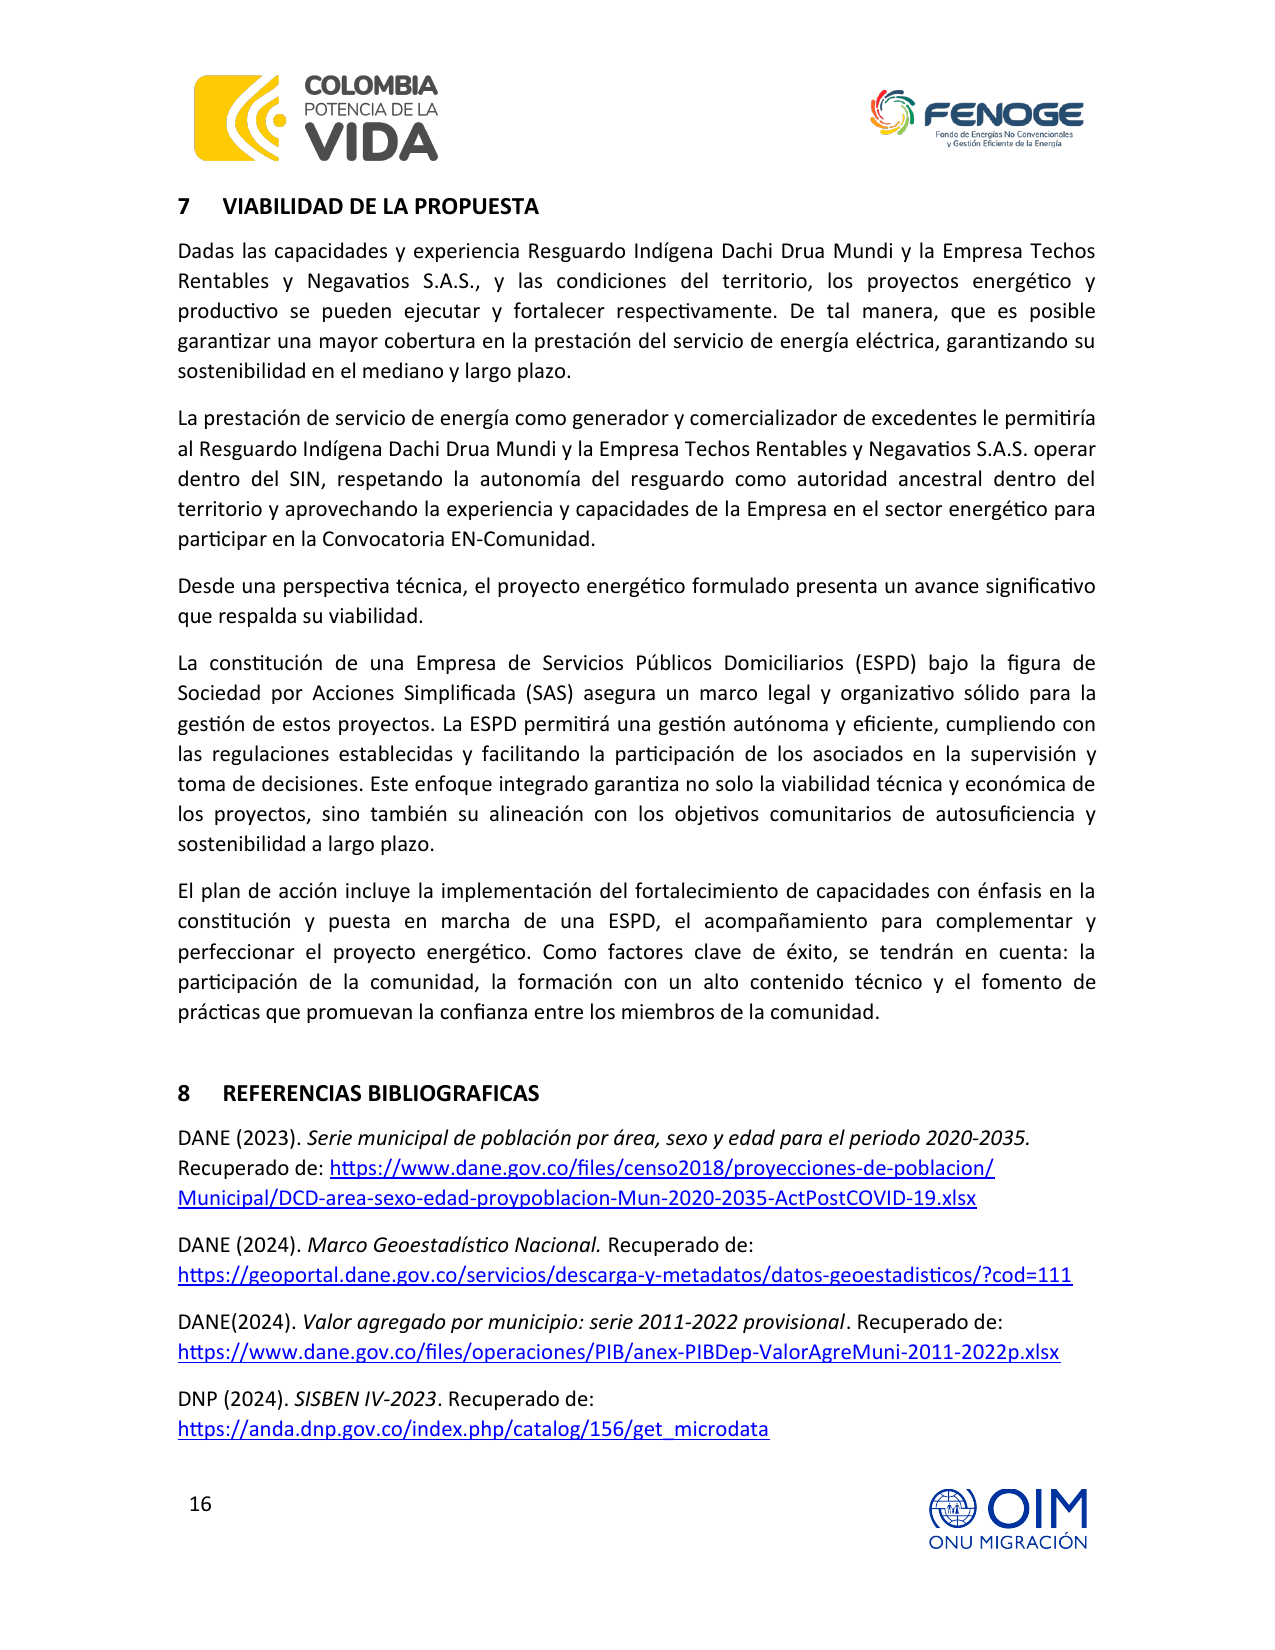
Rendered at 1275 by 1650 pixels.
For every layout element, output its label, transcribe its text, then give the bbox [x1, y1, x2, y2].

text DANE(2024). Valor agregado por municipio: serie 2011-2022 provisional. Recuperado de: https://www.dane.gov.co/files/operaciones/PIB/anex-PIBDep-ValorAgreMuni-2011-2022p.xlsx [177, 1307, 1098, 1366]
text DANE (2024). Marco Geoestadístico Nacional. Recuperado de: https://geoportal.dane.gov.co/servicios/descarga-y-metadatos/datos-geoestadisticos/?cod=111 [177, 1230, 1098, 1288]
text La constitución de una Empresa de Servicios Públicos Domiciliarios (ESPD) bajo la figura de Sociedad por Acciones Simplificada (SAS) asegura un marco legal y organizativo sólido para la gestión de estos proyectos. La ESPD permitirá una gestión autónoma y eficiente, cumpliendo con las regulaciones establecidas y facilitando la participación de los asociados en la supervisión y toma de decisiones. Este enfoque integrado garantiza no solo la viabilidad técnica y económica de los proyectos, sino también su alineación con los objetivos comunitarios de autosuficiencia y sostenibilidad a largo plazo. [177, 648, 1098, 858]
text El plan de acción incluye la implementación del fortalecimiento de capacidades con énfasis en la constitución y puesta en marcha de una ESPD, el acompañamiento para complementar y perfeccionar el proyecto energético. Como factores clave de éxito, se tendrán en cuenta: la participación de la comunidad, la formación con un alto contenido técnico y el fomento de prácticas que promuevan la confianza entre los miembros de la comunidad. [177, 876, 1098, 1025]
text DANE (2023). Serie municipal de población por área, sexo y edad para el periodo 2020-2035. Recuperado de: https://www.dane.gov.co/files/censo2018/proyecciones-de-poblacion/Municipal/DCD-area-sexo-edad-proypoblacion-Mun-2020-2035-ActPostCOVID-19.xlsx [177, 1123, 1098, 1211]
subtitle REFERENCIAS BIBLIOGRAFICAS [177, 1077, 1098, 1108]
subtitle VIABILIDAD DE LA PROPUESTA [177, 190, 1098, 221]
picture [188, 73, 444, 163]
picture [869, 88, 1086, 148]
text La prestación de servicio de energía como generador y comercializador de excedentes le permitiría al Resguardo Indígena Dachi Drua Mundi y la Empresa Techos Rentables y Negavatios S.A.S. operar dentro del SIN, respetando la autonomía del resguardo como autoridad ancestral dentro del territorio y aprovechando la experiencia y capacidades de la Empresa en el sector energético para participar en la Convocatoria EN-Comunidad. [177, 403, 1098, 552]
text Desde una perspectiva técnica, el proyecto energético formulado presenta un avance significativo que respalda su viabilidad. [177, 571, 1098, 629]
text Dadas las capacidades y experiencia Resguardo Indígena Dachi Drua Mundi y la Empresa Techos Rentables y Negavatios S.A.S., y las condiciones del territorio, los proyectos energético y productivo se pueden ejecutar y fortalecer respectivamente. De tal manera, que es posible garantizar una mayor cobertura en la prestación del servicio de energía eléctrica, garantizando su sostenibilidad en el mediano y largo plazo. [177, 236, 1098, 385]
text DNP (2024). SISBEN IV-2023. Recuperado de: https://anda.dnp.gov.co/index.php/catalog/156/get_microdata [177, 1384, 1098, 1443]
picture [929, 1489, 1087, 1549]
